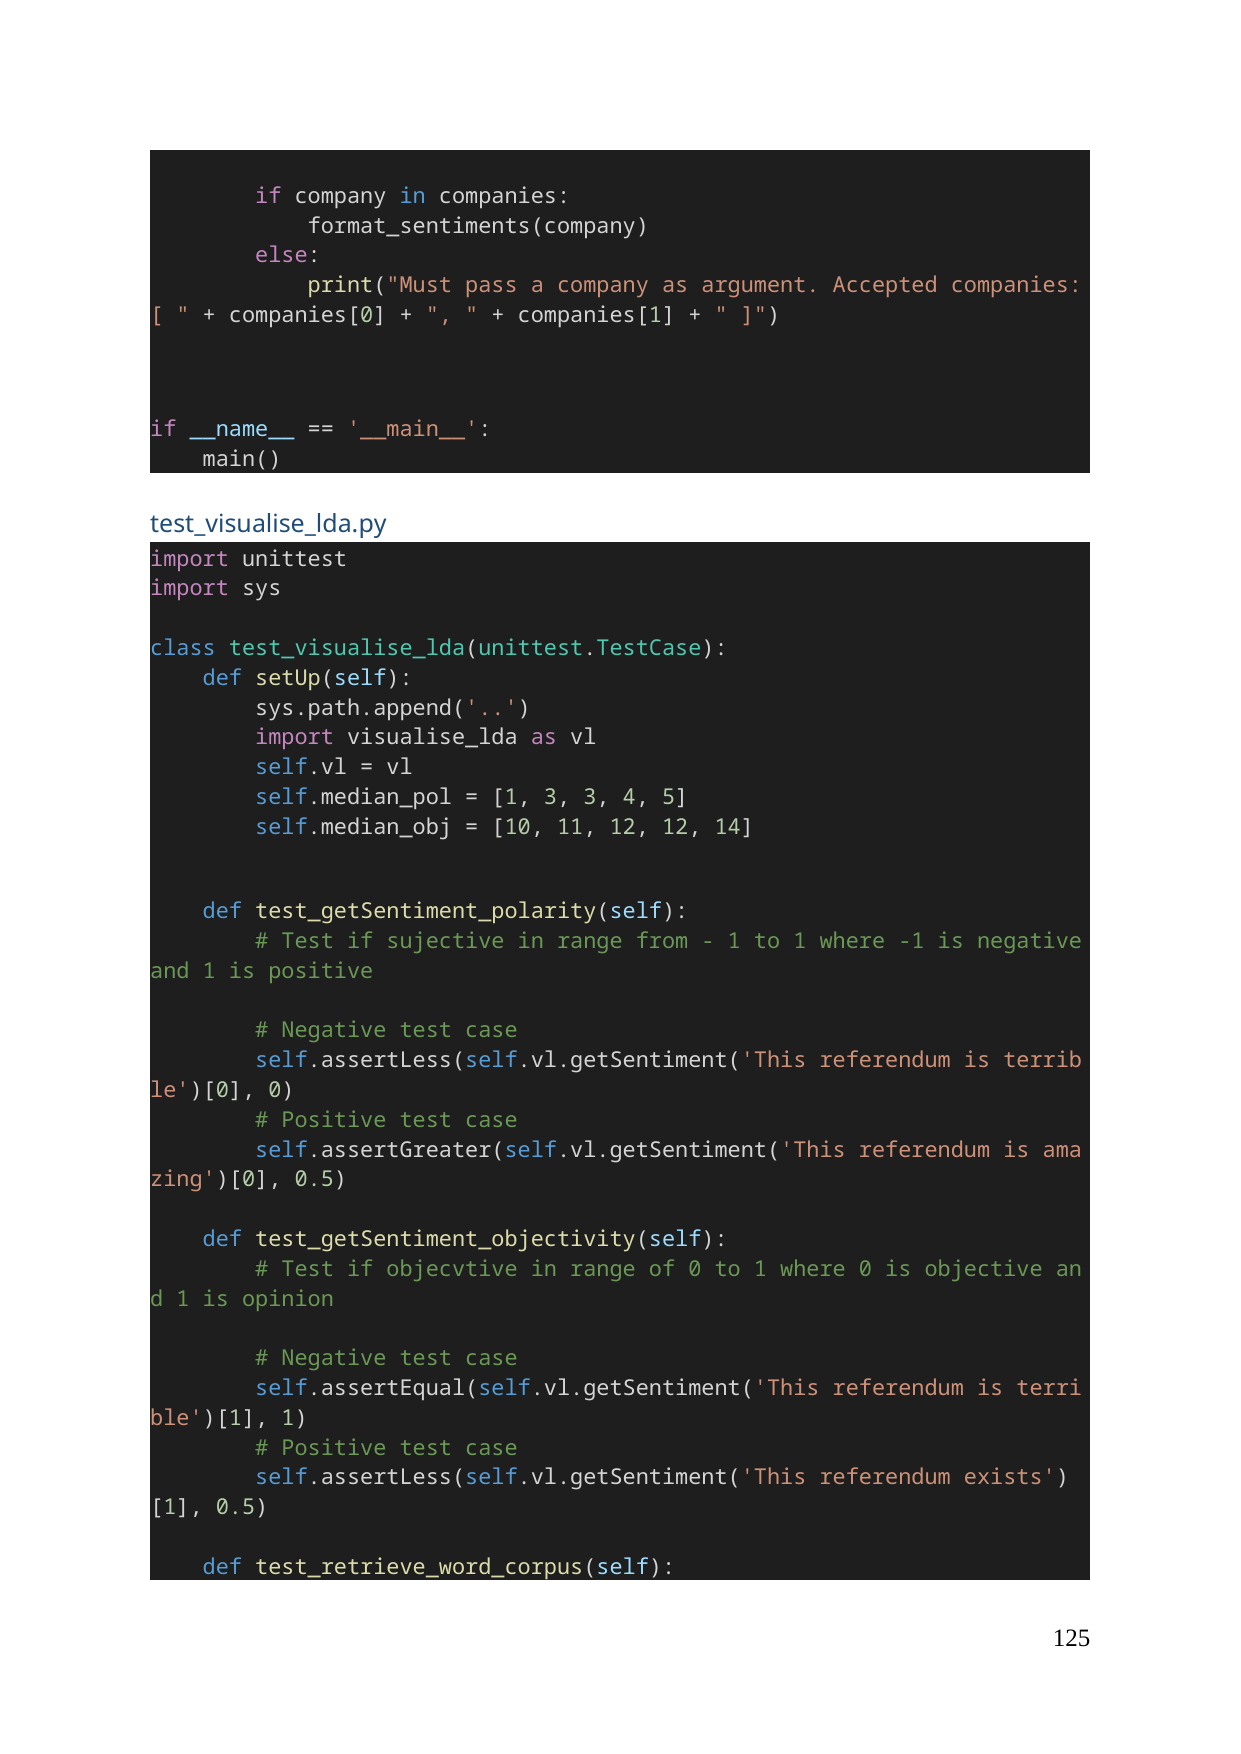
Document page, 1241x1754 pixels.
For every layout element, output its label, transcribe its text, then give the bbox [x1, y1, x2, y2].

text class test_visualise_lda(unittest.TestCase): [150, 632, 1090, 662]
text def test_getSentiment_objectivity(self): [150, 1223, 1090, 1253]
text if company in companies: [150, 180, 1090, 209]
text else: [150, 239, 1090, 269]
text def setUp(self): [150, 662, 1090, 691]
text import unittest [150, 542, 1090, 572]
text # Test if objecvtive in range of 0 to 1 where 0 is objective and 1 is opinion [150, 1253, 1090, 1312]
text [150, 269, 1090, 329]
text format_sentiments(company) [150, 209, 1090, 239]
text self.assertEqual(self.vl.getSentiment('This referendum is terrible')[1], 1) [150, 1372, 1090, 1431]
text def test_getSentiment_polarity(self): [150, 895, 1090, 925]
text sys.path.append('..') [150, 691, 1090, 721]
text # Negative test case [150, 1014, 1090, 1044]
text # Test if sujective in range from - 1 to 1 where -1 is negative and 1 is positive [150, 925, 1090, 984]
text # Positive test case [150, 1431, 1090, 1461]
text # Positive test case [150, 1104, 1090, 1133]
text self.vl = vl [150, 751, 1090, 781]
text self.assertLess(self.vl.getSentiment('This referendum exists')[1], 0.5) [150, 1461, 1090, 1521]
text self.assertGreater(self.vl.getSentiment('This referendum is amazing')[0], 0.5) [150, 1133, 1090, 1193]
text self.median_obj = [10, 11, 12, 12, 14] [150, 811, 1090, 840]
text self.assertLess(self.vl.getSentiment('This referendum is terrible')[0], 0) [150, 1044, 1090, 1104]
text self.median_pol = [1, 3, 3, 4, 5] [150, 781, 1090, 811]
text if __name__ == '__main__': [150, 413, 1090, 443]
subtitle test_visualise_lda.py [150, 506, 1090, 540]
text main() [150, 443, 1090, 473]
text def test_retrieve_word_corpus(self): [150, 1551, 1090, 1580]
text import sys [150, 572, 1090, 602]
text import visualise_lda as vl [150, 721, 1090, 751]
text # Negative test case [150, 1342, 1090, 1372]
